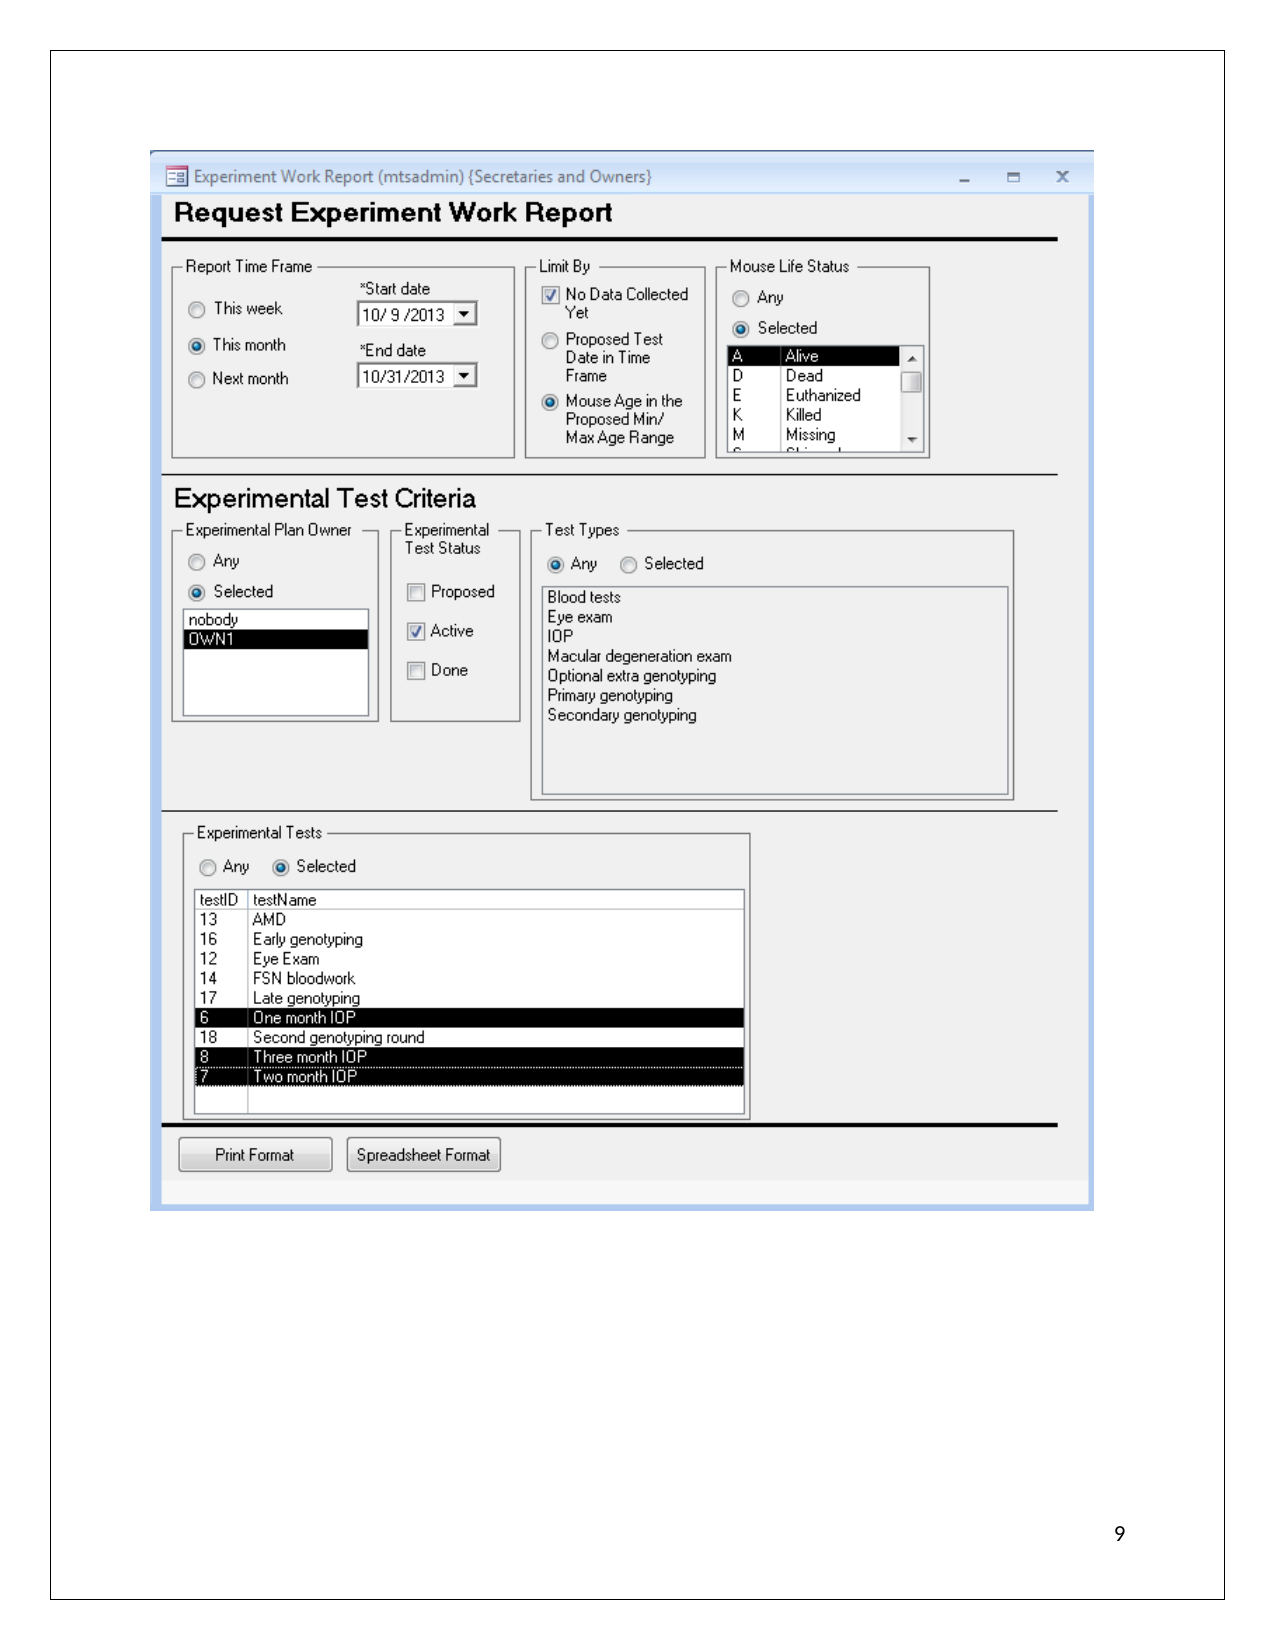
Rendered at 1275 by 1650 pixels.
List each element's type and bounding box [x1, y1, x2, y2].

picture [150, 150, 1094, 1211]
